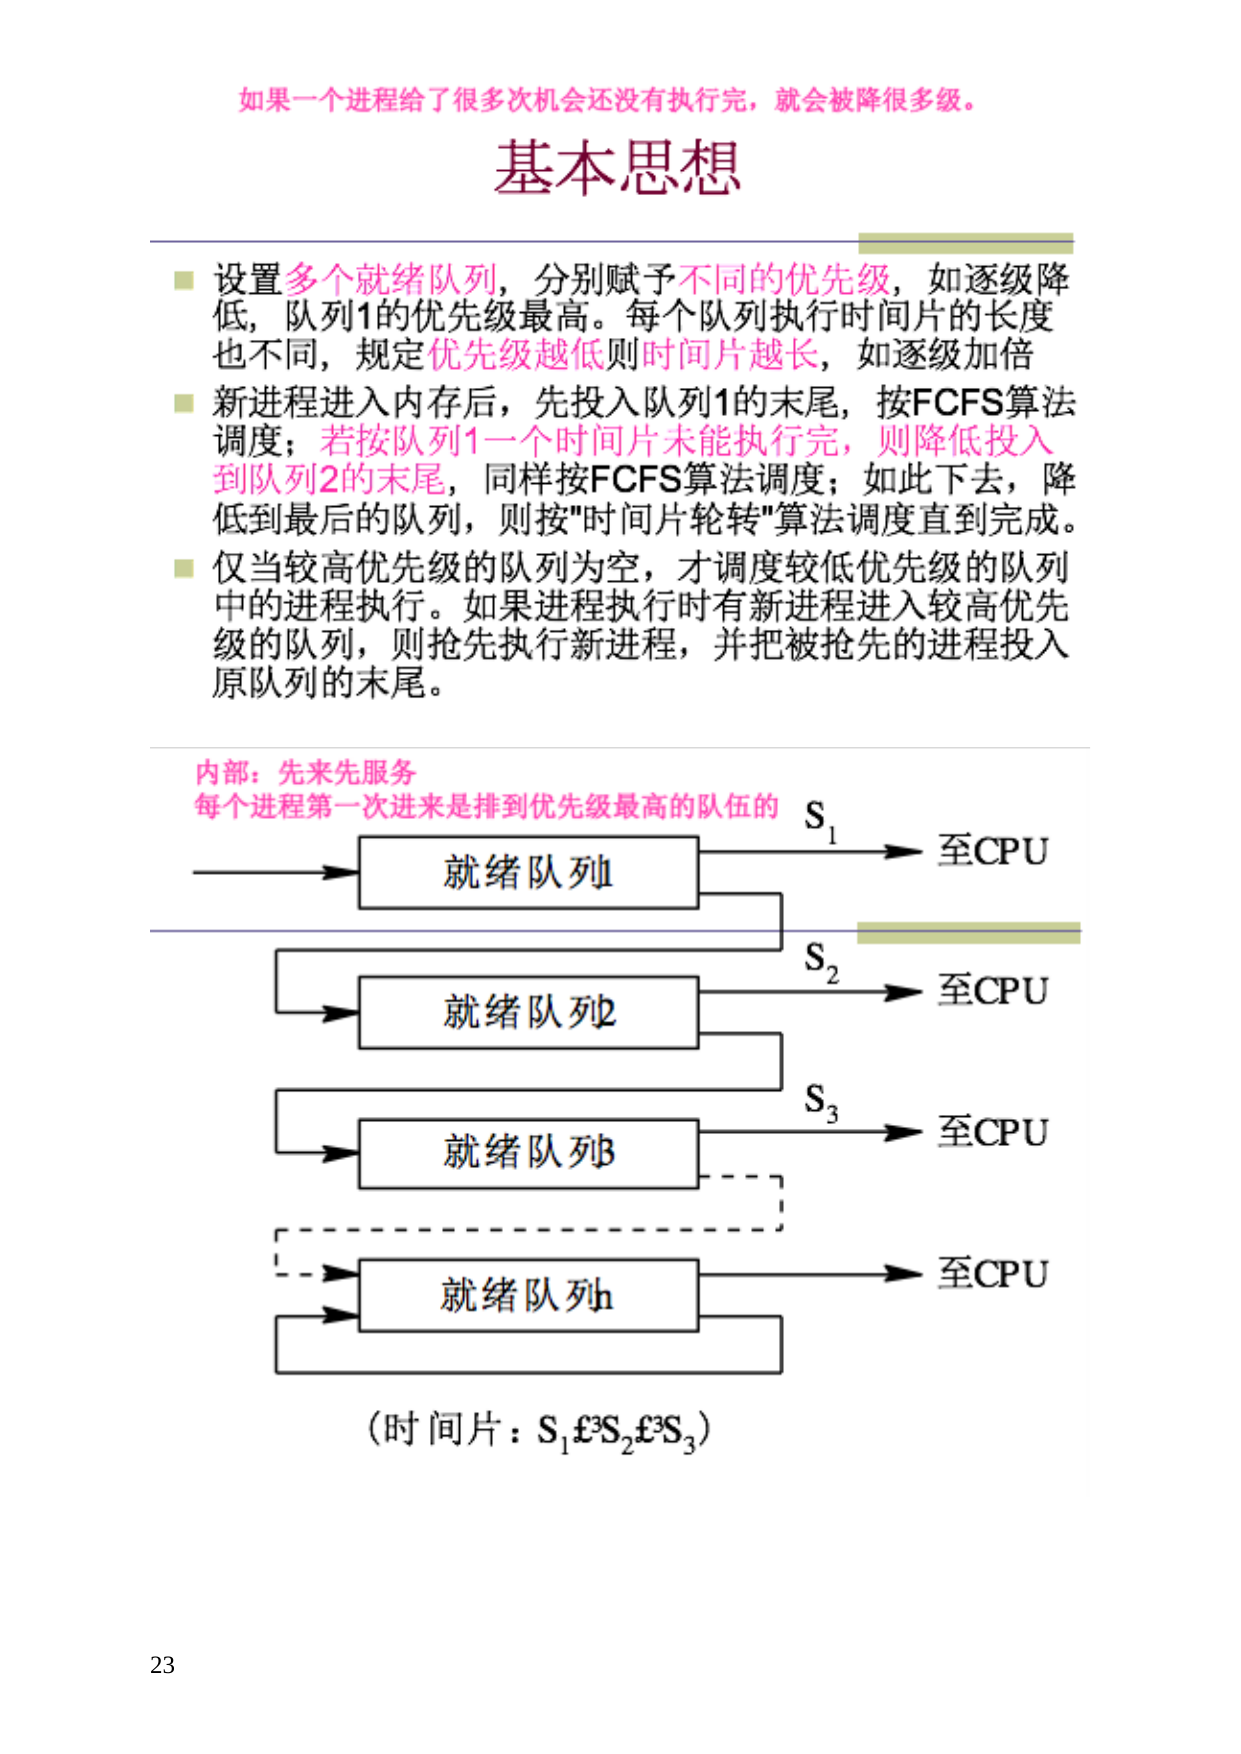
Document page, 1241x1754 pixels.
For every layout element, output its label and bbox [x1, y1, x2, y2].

picture [150, 75, 1091, 1497]
